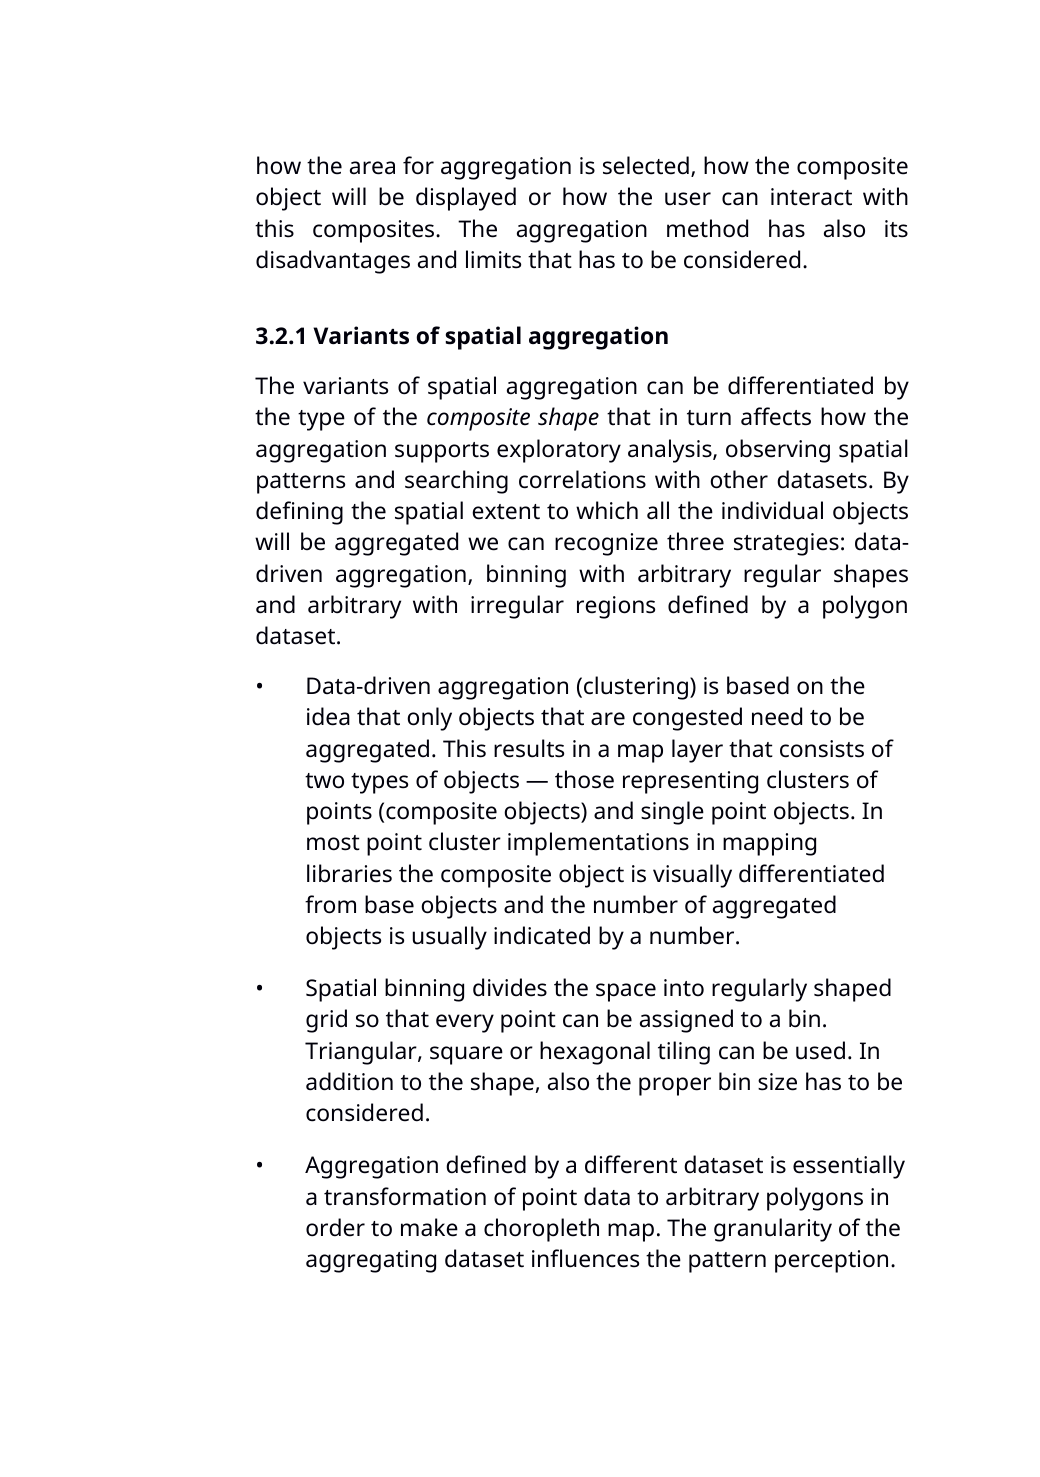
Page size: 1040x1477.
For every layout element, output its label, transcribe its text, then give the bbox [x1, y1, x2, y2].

list Spatial binning divides the space into regularly shaped grid so that every point can be assigned to a bin. Triangular, square or hexagonal tiling can be used. In addition to the shape, also the proper bin size has to be considered. [255, 972, 910, 1128]
list Aggregation defined by a different dataset is essentially a transformation of point data to arbitrary polygons in order to make a choropleth map. The granularity of the aggregating dataset influences the pattern perception. [255, 1149, 910, 1274]
text The variants of spatial aggregation can be differentiated by the type of the composite shape that in turn affects how the aggregation supports exploratory analysis, observing spatial patterns and searching correlations with other datasets. By defining the spatial extent to which all the individual objects will be aggregated we can recognize three strategies: data-driven aggregation, binning with arbitrary regular shapes and arbitrary with irregular regions defined by a polygon dataset. [255, 370, 910, 651]
subtitle 3.2.1 Variants of spatial aggregation [255, 320, 910, 351]
list Data-driven aggregation (clustering) is based on the idea that only objects that are congested need to be aggregated. This results in a map layer that consists of two types of objects — those representing clusters of points (composite objects) and single point objects. In most point cluster implementations in mapping libraries the composite object is visually differentiated from base objects and the number of aggregated objects is usually indicated by a number. [255, 670, 910, 951]
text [255, 150, 910, 275]
